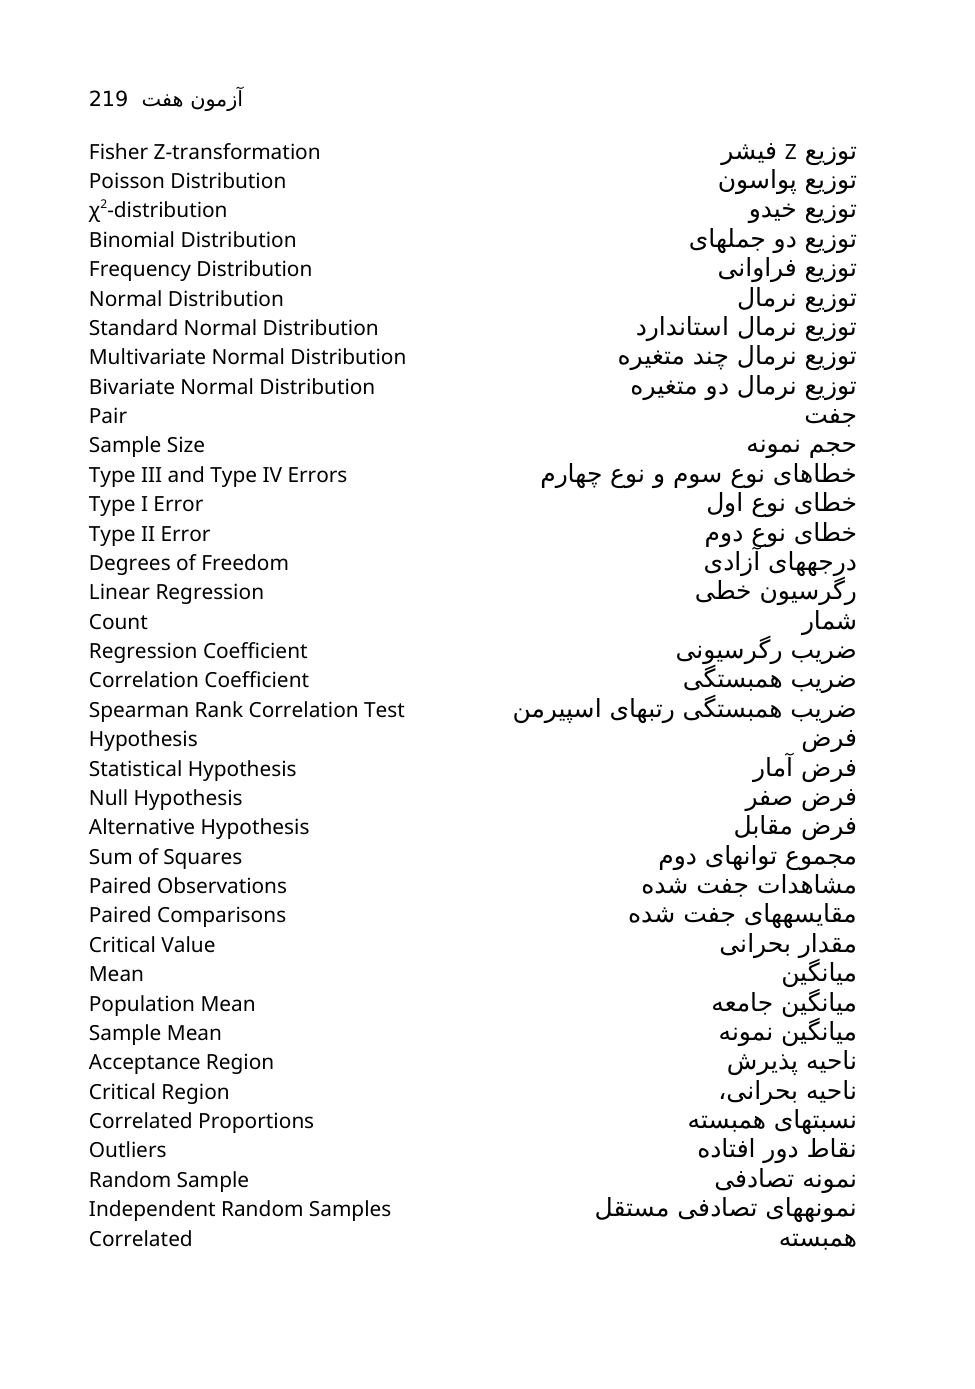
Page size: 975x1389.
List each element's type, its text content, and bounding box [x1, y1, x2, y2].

text خطاهای نوع سوم و نوع چهارم Type III and Type IV Errors [89, 459, 857, 488]
text خطای نوع اول Type I Error [89, 488, 857, 518]
text ضریب همبستگی Correlation Coefficient [89, 664, 857, 694]
text نسبت‏های همبسته Correlated Proportions [89, 1105, 857, 1134]
text جفت Pair [89, 400, 857, 429]
text توزیع Z فیشر Fisher Z-transformation [89, 136, 857, 165]
text نمونه تصادفی Random Sample [89, 1164, 857, 1193]
text همبسته Correlated [89, 1223, 857, 1252]
text میانگین جامعه Population Mean [89, 988, 857, 1017]
text توزیع فراوانی Frequency Distribution [89, 253, 857, 283]
text نمونه‏های تصادفی مستقل Independent Random Samples [89, 1193, 857, 1223]
text مجموع توان‏های دوم Sum of Squares [89, 841, 857, 870]
text شمار Count [89, 606, 857, 635]
text درجه‏های آزادی Degrees of Freedom [89, 547, 857, 576]
text توزیع پواسون Poisson Distribution [89, 165, 857, 194]
text مقدار بحرانی Critical Value [89, 929, 857, 958]
text خطای نوع دوم Type II Error [89, 518, 857, 547]
text نقاط دور افتاده Outliers [89, 1134, 857, 1164]
text فرض Hypothesis [89, 723, 857, 753]
text توزیع نرمال چند متغيره Multivariate Normal Distribution [89, 341, 857, 371]
text فرض مقابل Alternative Hypothesis [89, 811, 857, 841]
text رگرسیون خطی Linear Regression [89, 576, 857, 606]
text توزیع خی‏دو χ2-distribution [89, 194, 857, 224]
text توزیع نرمال دو متغيره Bivariate Normal Distribution [89, 371, 857, 400]
text میانگین Mean [89, 958, 857, 988]
text حجم نمونه Sample Size [89, 429, 857, 459]
text مقایسه‏های جفت شده Paired Comparisons [89, 899, 857, 929]
text ضریب همبستگی رتبه‏ای اسپيرمن Spearman Rank Correlation Test [89, 694, 857, 723]
text توزیع نرمال Normal Distribution [89, 283, 857, 312]
text ناحيه پذیرش Acceptance Region [89, 1046, 857, 1076]
text مشاهدات جفت شده Paired Observations [89, 870, 857, 899]
text فرض صفر Null Hypothesis [89, 782, 857, 811]
text توزیع نرمال استاندارد Standard Normal Distribution [89, 312, 857, 341]
text میانگین نمونه Sample Mean [89, 1017, 857, 1046]
text ناحیه بحرانی، Critical Region [89, 1076, 857, 1105]
text ضریب رگرسیونی Regression Coefficient [89, 635, 857, 664]
text فرض آمار Statistical Hypothesis [89, 753, 857, 782]
text توزیع دو جمله‏ای Binomial Distribution [89, 224, 857, 253]
